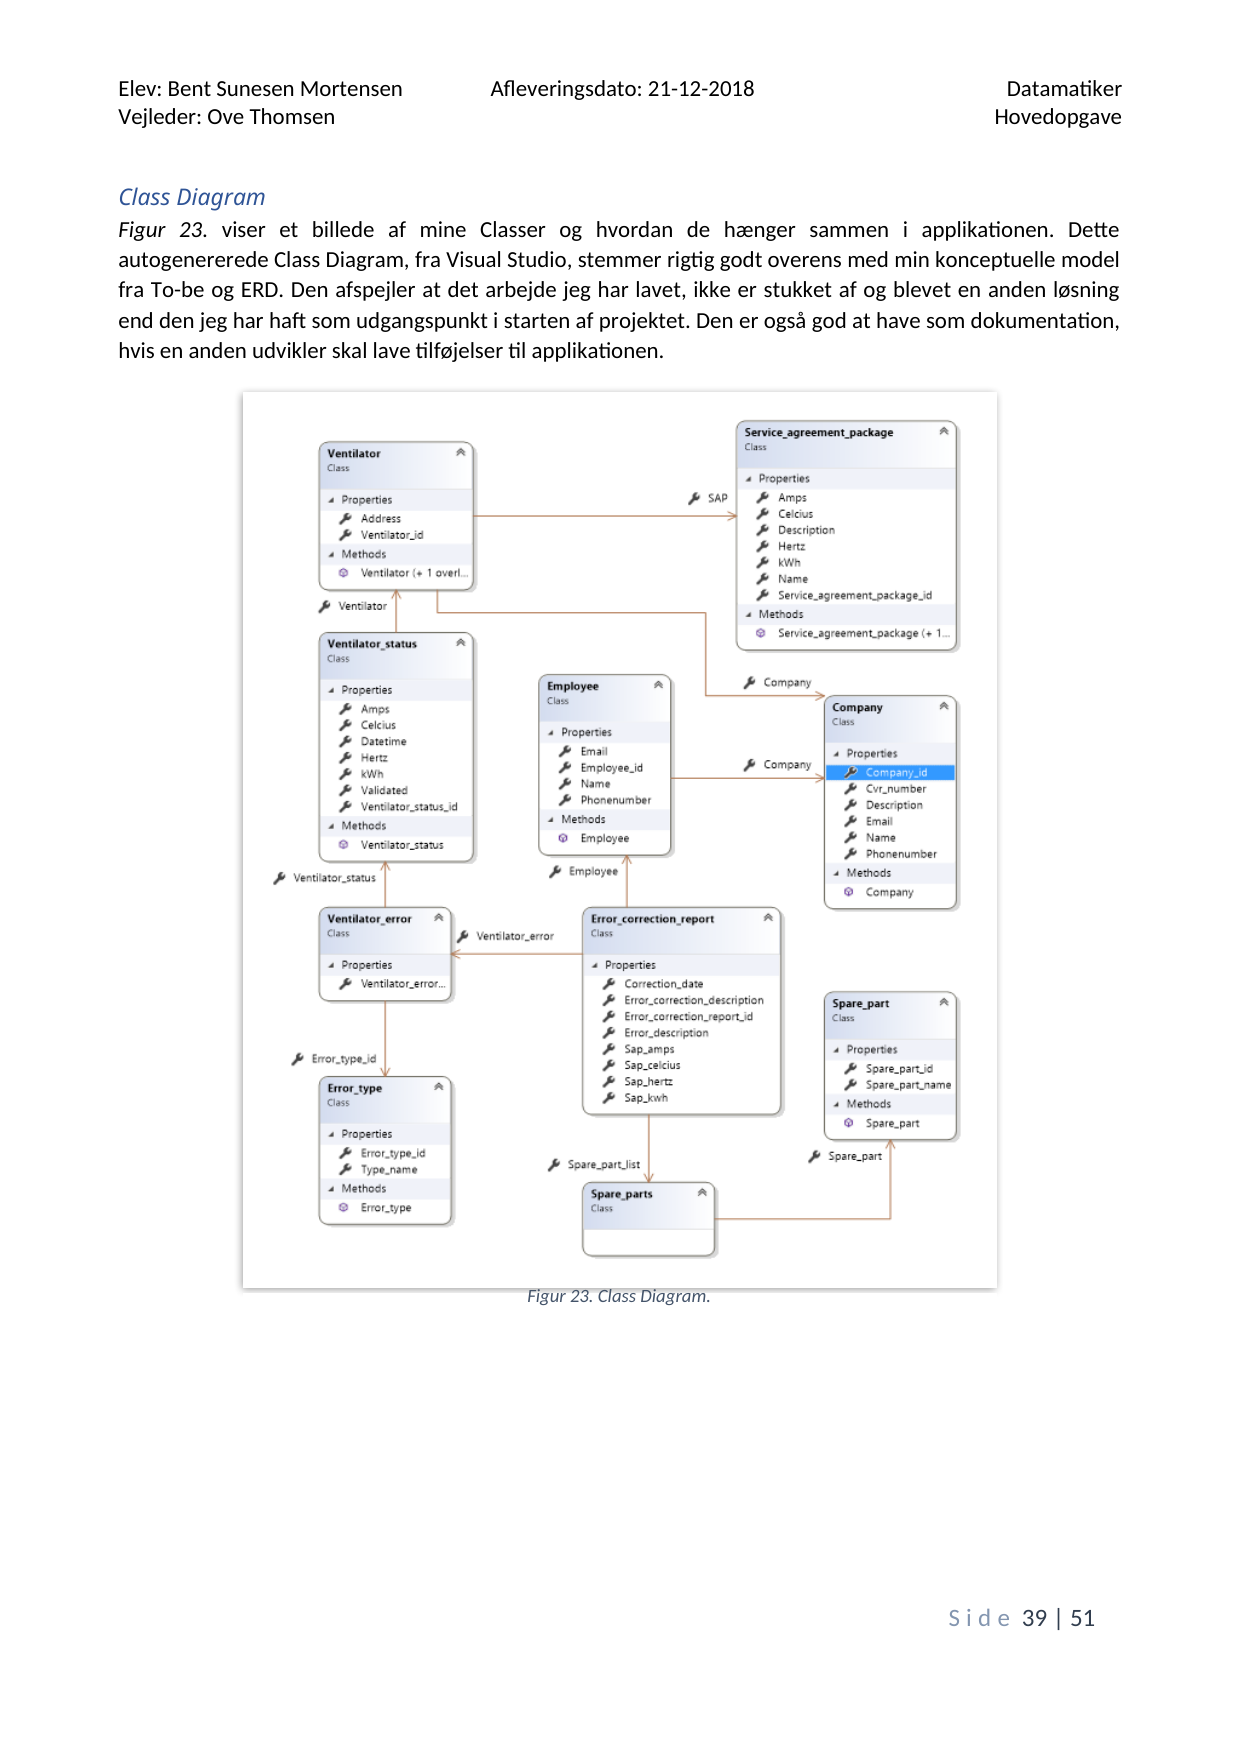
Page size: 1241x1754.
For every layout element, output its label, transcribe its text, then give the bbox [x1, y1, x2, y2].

picture [244, 393, 996, 1287]
subtitle Class Diagram [118, 181, 1122, 213]
text Figur 23. viser et billede af mine Classer og hvordan de hænger sammen i applikationen. Dette autogenererede Class Diagram, fra Visual Studio, stemmer rigtig godt overens med min konceptuelle model fra To-be og ERD. Den afspejler at det arbejde jeg har lavet, ikke er stukket af og blevet en anden løsning end den jeg har haft som udgangspunkt i starten af projektet. Den er også god at have som dokumentation, hvis en anden udvikler skal lave tilføjelser til applikationen. [118, 215, 1122, 364]
